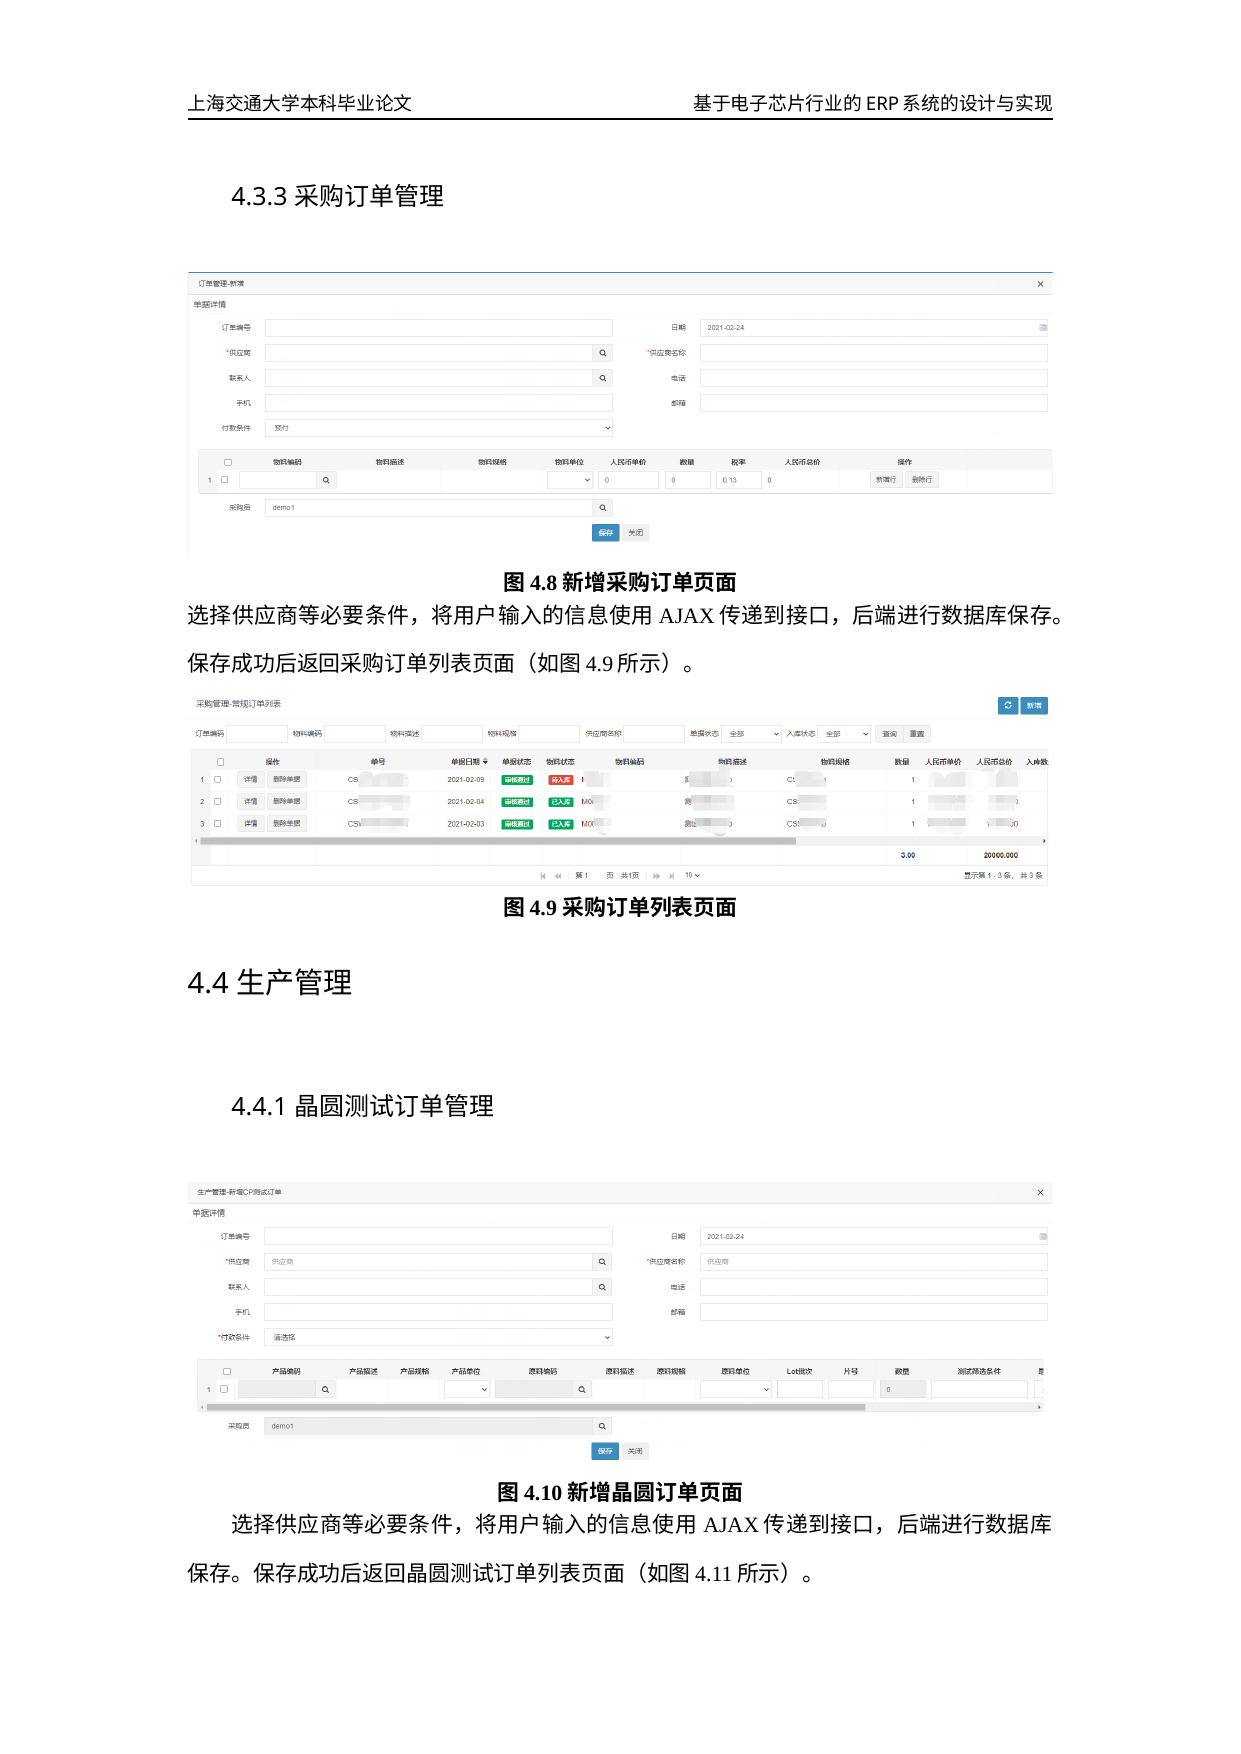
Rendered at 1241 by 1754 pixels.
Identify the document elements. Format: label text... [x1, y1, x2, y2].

subtitle 4.4 生产管理 [187, 949, 1053, 1014]
text 图4.9 采购订单列表页面 [187, 890, 1053, 922]
text 选择供应商等必要条件，将用户输入的信息使用AJAX传递到接口，后端进行数据库保存。保存成功后返回采购订单列表页面（如图4.9所示）。 [187, 597, 1053, 678]
subtitle 4.4.1 晶圆测试订单管理 [198, 1072, 1042, 1137]
picture [187, 272, 1053, 554]
picture [187, 694, 1053, 890]
text 图4.10 新增晶圆订单页面 [187, 1474, 1053, 1507]
picture [187, 1182, 1053, 1472]
subtitle 4.3.3 采购订单管理 [198, 162, 1042, 227]
text 选择供应商等必要条件，将用户输入的信息使用AJAX传递到接口，后端进行数据库保存。保存成功后返回晶圆测试订单列表页面（如图4.11所示）。 [187, 1507, 1053, 1588]
text 图 4.8 新增采购订单页面 [187, 565, 1053, 597]
